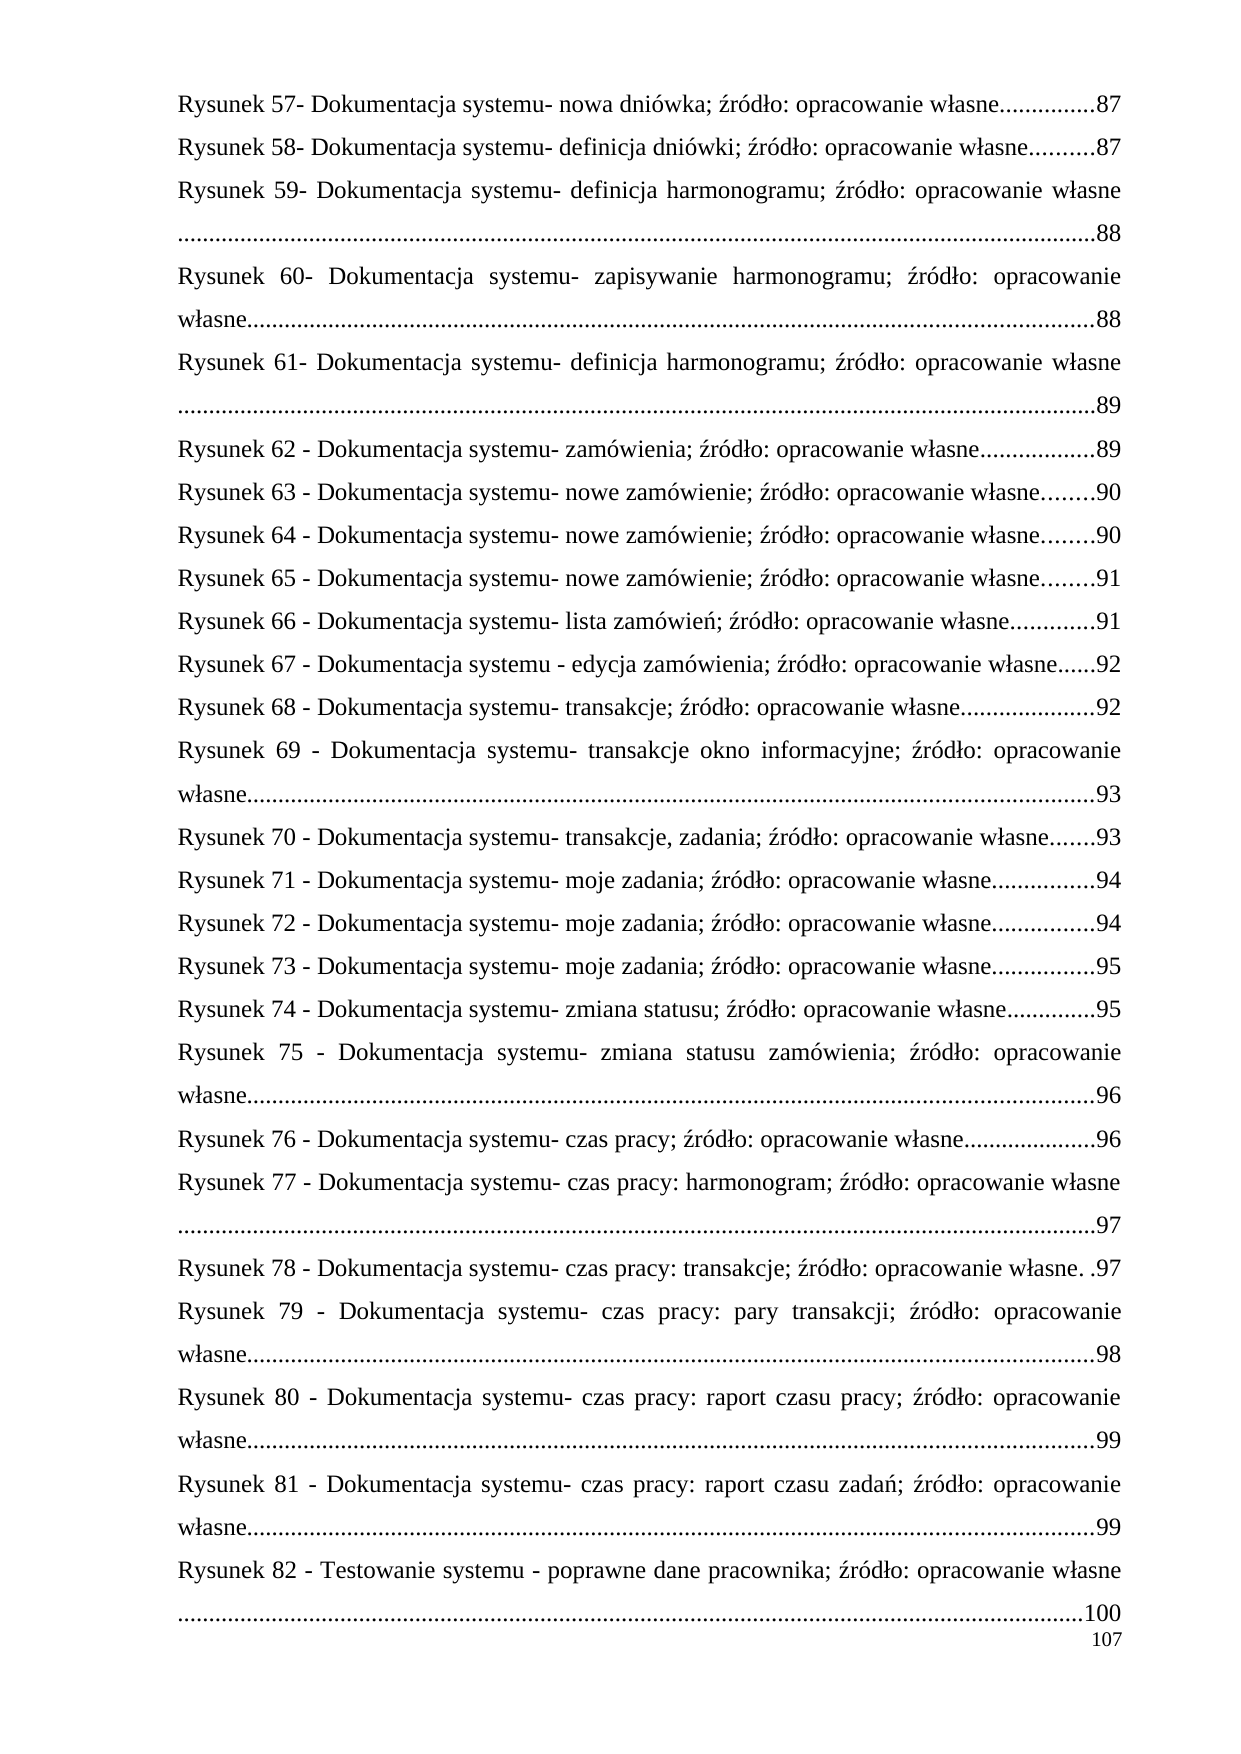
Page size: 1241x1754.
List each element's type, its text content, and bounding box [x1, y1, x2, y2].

text Rysunek 77 - Dokumentacja systemu- czas pracy: harmonogram; źródło: opracowanie własne 97 [177, 1167, 1122, 1239]
text Rysunek 79 - Dokumentacja systemu- czas pracy: pary transakcji; źródło: opracowanie własne 98 [177, 1296, 1122, 1368]
text Rysunek 81 - Dokumentacja systemu- czas pracy: raport czasu zadań; źródło: opracowanie własne 99 [177, 1469, 1122, 1541]
text Rysunek 75 - Dokumentacja systemu- zmiana statusu zamówienia; źródło: opracowanie własne 96 [177, 1037, 1122, 1109]
text Rysunek 82 - Testowanie systemu - poprawne dane pracownika; źródło: opracowanie własne 100 [177, 1555, 1122, 1627]
text Rysunek 80 - Dokumentacja systemu- czas pracy: raport czasu pracy; źródło: opracowanie własne 99 [177, 1382, 1122, 1454]
text Rysunek 60- Dokumentacja systemu- zapisywanie harmonogramu; źródło: opracowanie własne 88 [177, 261, 1122, 333]
text Rysunek 69 - Dokumentacja systemu- transakcje okno informacyjne; źródło: opracowanie własne 93 [177, 736, 1122, 807]
text Rysunek 70 - Dokumentacja systemu- transakcje, zadania; źródło: opracowanie własne 93 [177, 822, 1122, 851]
text Rysunek 63 - Dokumentacja systemu- nowe zamówienie; źródło: opracowanie własne 90 [177, 477, 1122, 506]
text Rysunek 59- Dokumentacja systemu- definicja harmonogramu; źródło: opracowanie własne 88 [177, 175, 1122, 247]
text Rysunek 74 - Dokumentacja systemu- zmiana statusu; źródło: opracowanie własne 95 [177, 994, 1122, 1023]
text Rysunek 65 - Dokumentacja systemu- nowe zamówienie; źródło: opracowanie własne 91 [177, 563, 1122, 592]
text Rysunek 67 - Dokumentacja systemu - edycja zamówienia; źródło: opracowanie własne 92 [177, 649, 1122, 678]
text Rysunek 68 - Dokumentacja systemu- transakcje; źródło: opracowanie własne 92 [177, 692, 1122, 721]
text Rysunek 73 - Dokumentacja systemu- moje zadania; źródło: opracowanie własne 95 [177, 951, 1122, 980]
text Rysunek 71 - Dokumentacja systemu- moje zadania; źródło: opracowanie własne 94 [177, 865, 1122, 894]
text Rysunek 61- Dokumentacja systemu- definicja harmonogramu; źródło: opracowanie własne 89 [177, 347, 1122, 419]
text Rysunek 58- Dokumentacja systemu- definicja dniówki; źródło: opracowanie własne 87 [177, 132, 1122, 161]
text Rysunek 78 - Dokumentacja systemu- czas pracy: transakcje; źródło: opracowanie własne 97 [177, 1253, 1122, 1282]
text Rysunek 64 - Dokumentacja systemu- nowe zamówienie; źródło: opracowanie własne 90 [177, 520, 1122, 549]
text Rysunek 62 - Dokumentacja systemu- zamówienia; źródło: opracowanie własne 89 [177, 434, 1122, 462]
text Rysunek 76 - Dokumentacja systemu- czas pracy; źródło: opracowanie własne 96 [177, 1124, 1122, 1152]
text Rysunek 57- Dokumentacja systemu- nowa dniówka; źródło: opracowanie własne 87 [177, 89, 1122, 117]
text Rysunek 72 - Dokumentacja systemu- moje zadania; źródło: opracowanie własne 94 [177, 908, 1122, 937]
text Rysunek 66 - Dokumentacja systemu- lista zamówień; źródło: opracowanie własne 91 [177, 606, 1122, 635]
